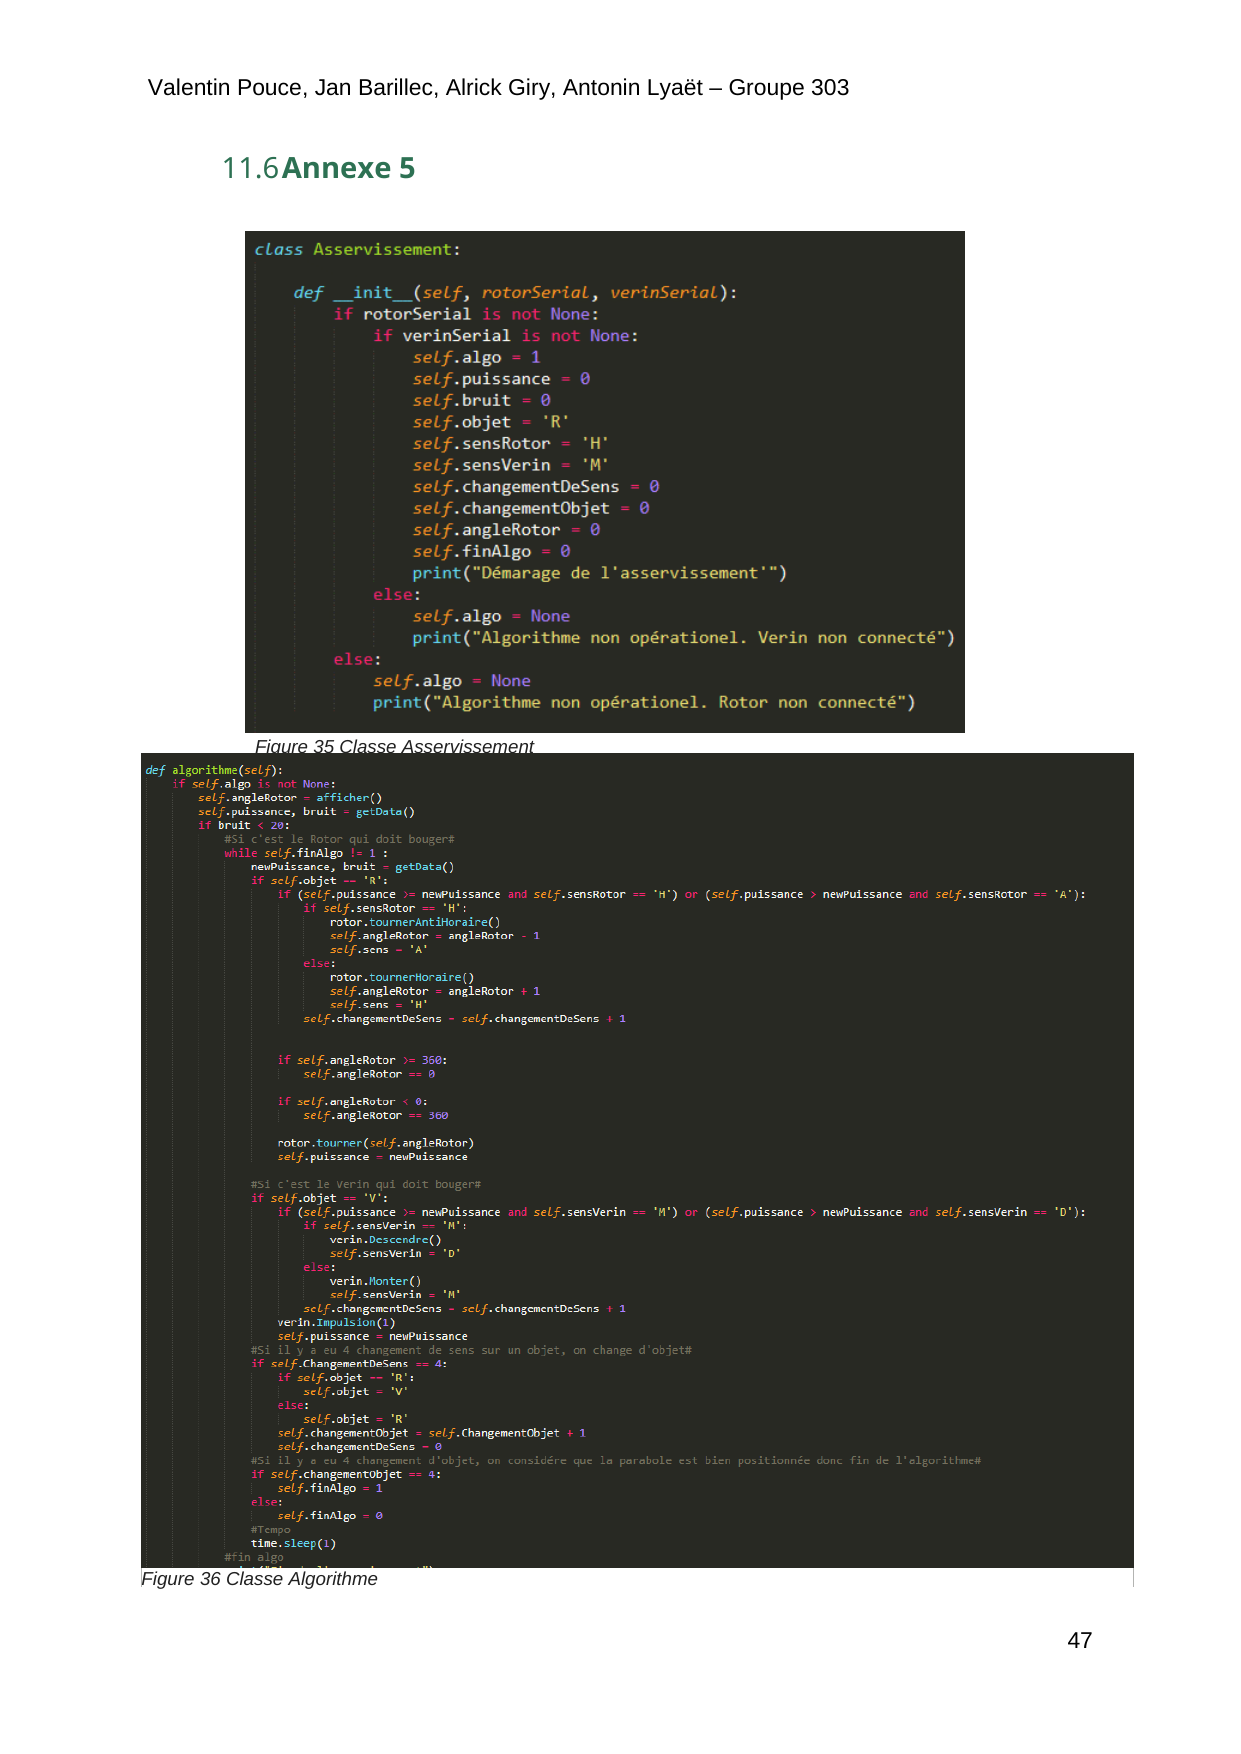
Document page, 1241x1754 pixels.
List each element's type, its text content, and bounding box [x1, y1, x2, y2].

picture [245, 231, 965, 733]
picture [141, 753, 1134, 1568]
subtitle Annexe 5 [221, 148, 1093, 187]
